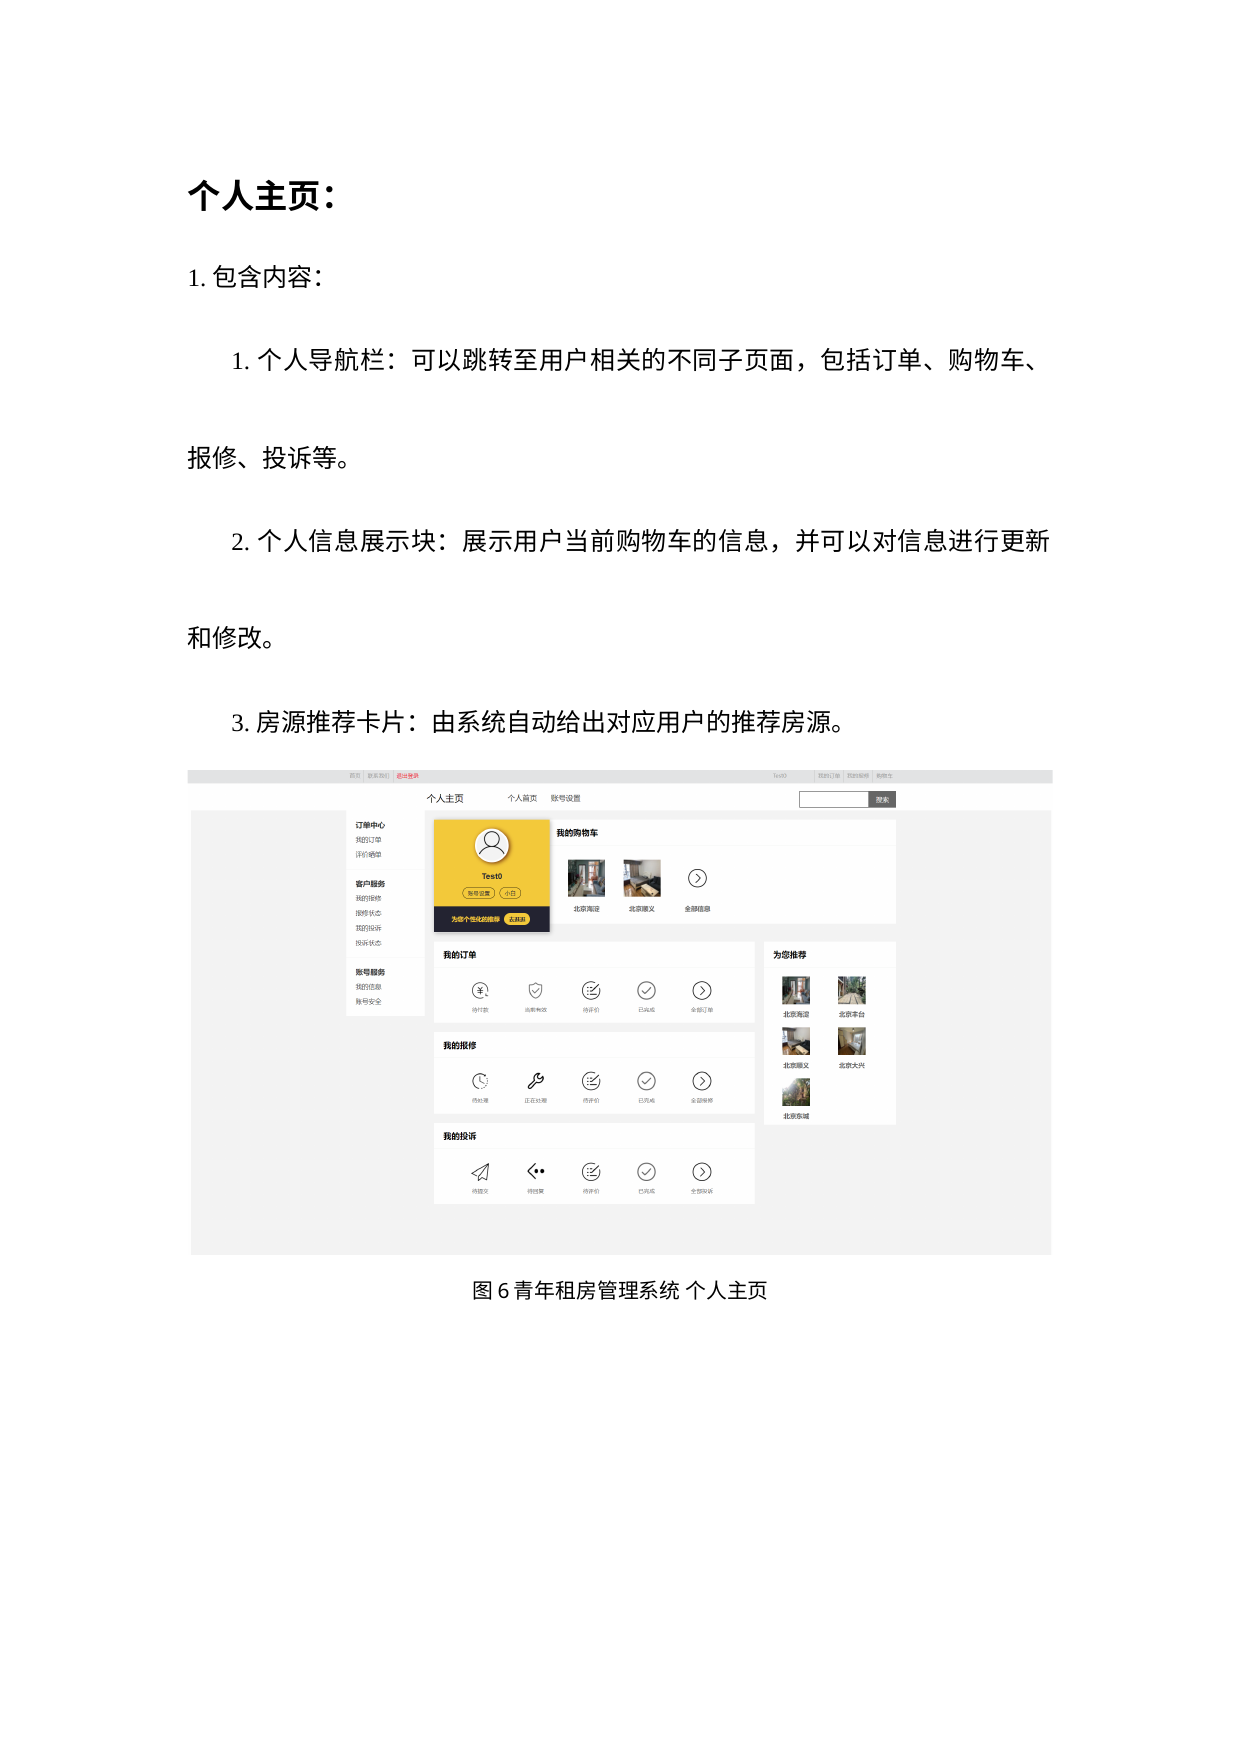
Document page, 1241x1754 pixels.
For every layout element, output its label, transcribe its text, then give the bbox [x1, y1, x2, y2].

text 1. 包含内容： [187, 243, 1053, 308]
text 1. 个人导航栏：可以跳转至用户相关的不同子页面，包括订单、购物车、报修、投诉等。 [187, 326, 1053, 489]
text 图 6 青年租房管理系统 个人主页 [187, 1273, 1053, 1306]
picture [187, 770, 1053, 1255]
text 2. 个人信息展示块：展示用户当前购物车的信息，并可以对信息进行更新和修改。 [187, 507, 1053, 669]
text 3. 房源推荐卡片：由系统自动给出对应用户的推荐房源。 [187, 688, 1053, 753]
subtitle 个人主页： [187, 162, 1053, 227]
